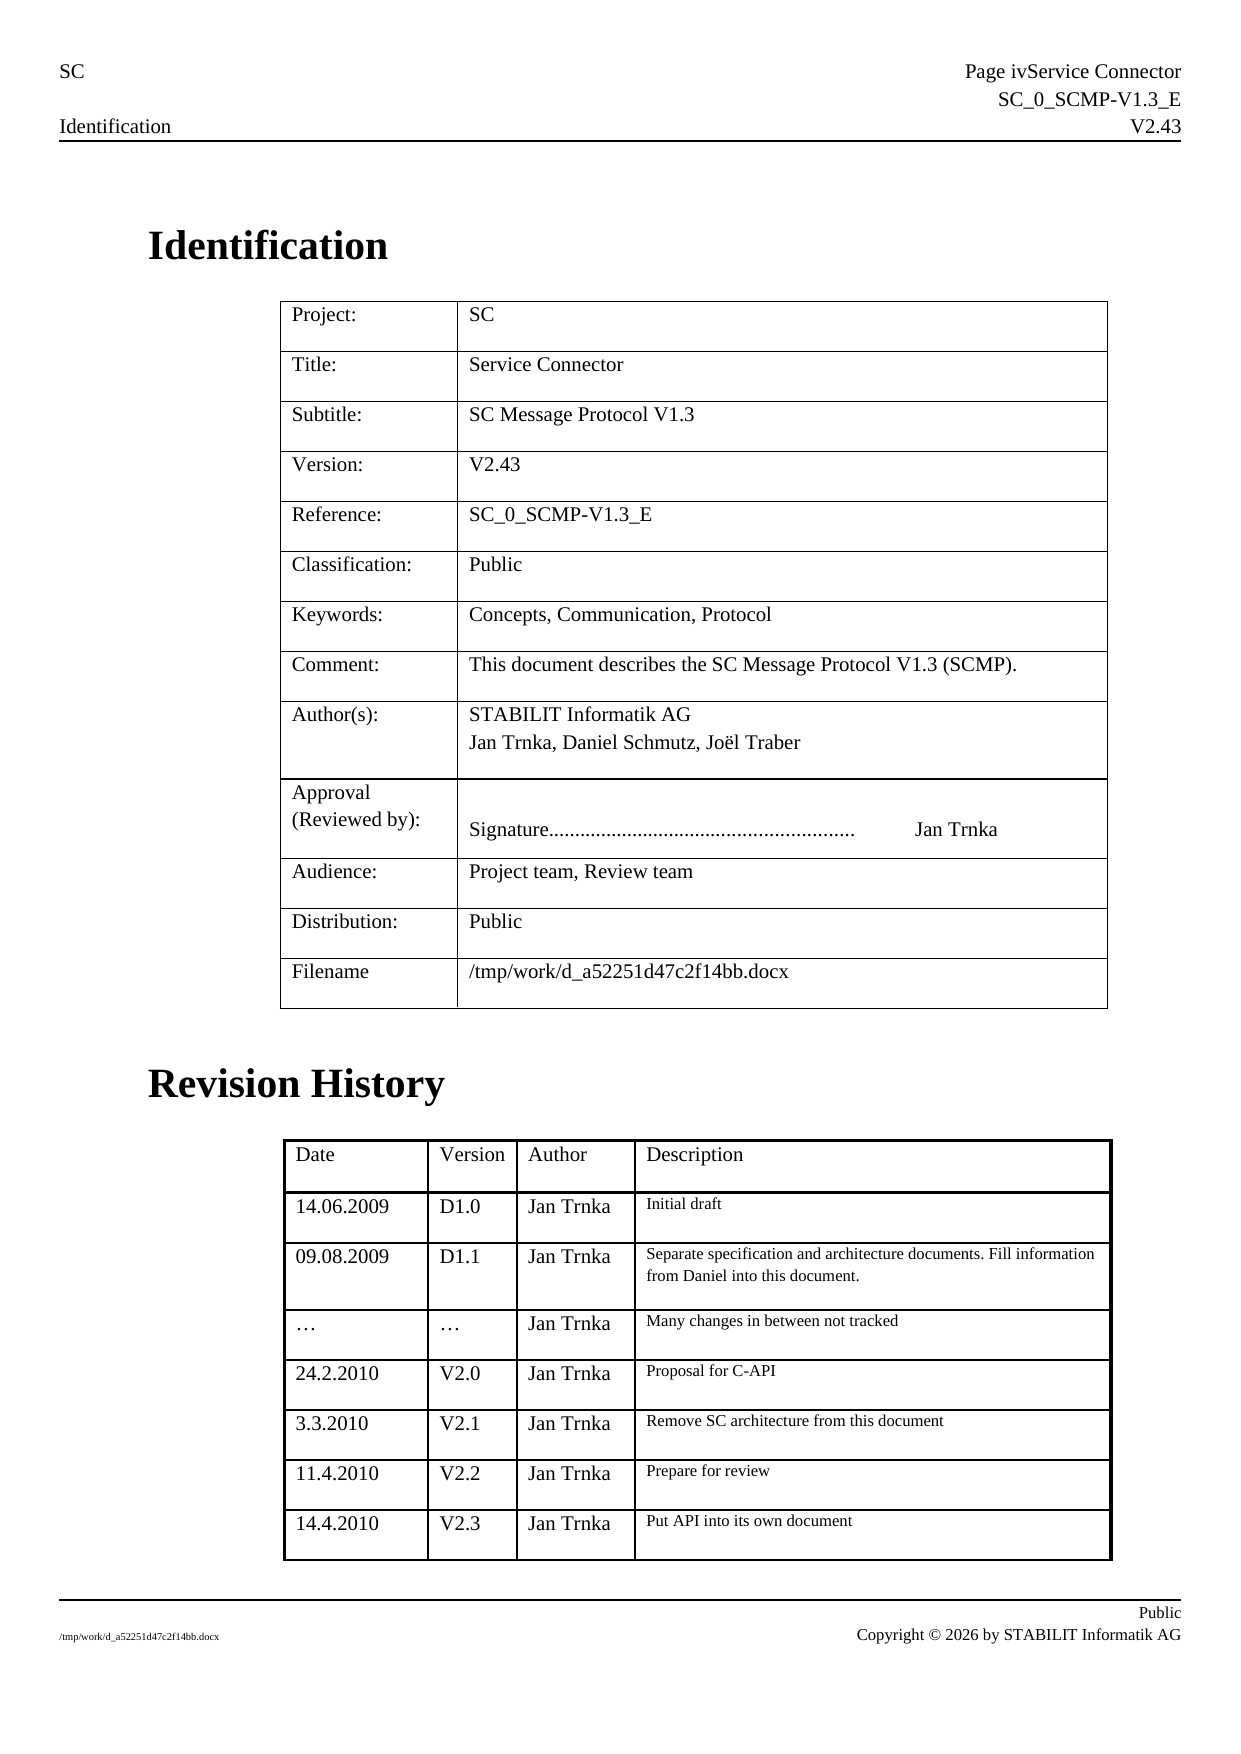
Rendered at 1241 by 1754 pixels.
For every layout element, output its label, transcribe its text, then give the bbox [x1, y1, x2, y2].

subtitle Identification [148, 221, 1092, 268]
table_cell Separate specification and architecture documents. Fill information from Daniel into this document. [636, 1244, 1109, 1309]
table_cell This document describes the SC Message Protocol V1.3 (SCMP). [458, 652, 1107, 701]
table_cell Comment: [281, 652, 457, 701]
table_cell Remove SC architecture from this document [636, 1411, 1109, 1459]
table_cell 14.4.2010 [286, 1511, 427, 1559]
table_cell 3.3.2010 [286, 1411, 427, 1459]
table_cell Jan Trnka [518, 1361, 634, 1409]
table_cell Concepts, Communication, Protocol [458, 602, 1107, 651]
table_cell Public [458, 552, 1107, 601]
subtitle Revision History [148, 1059, 1092, 1107]
table_cell 11.4.2010 [286, 1461, 427, 1509]
table_cell Title: [281, 352, 457, 401]
table_header Project: [281, 302, 457, 351]
table_cell Service Connector [458, 352, 1107, 401]
table_header Version [429, 1142, 516, 1191]
table_cell Proposal for C-API [636, 1361, 1109, 1409]
table_cell Distribution: [281, 909, 457, 957]
table_cell Public [458, 909, 1107, 957]
table_cell Author(s): [281, 702, 457, 778]
table_cell Prepare for review [636, 1461, 1109, 1509]
table_header SC [458, 302, 1107, 351]
table_cell Project team, Review team [458, 859, 1107, 907]
table_cell Version: [281, 452, 457, 501]
table_cell [458, 959, 1107, 1007]
table_cell Signature Jan Trnka [458, 780, 1107, 857]
table_cell 09.08.2009 [286, 1244, 427, 1309]
table_cell V2.2 [429, 1461, 516, 1509]
table_cell D1.0 [429, 1194, 516, 1242]
table_cell Subtitle: [281, 402, 457, 451]
table_cell V2.1 [429, 1411, 516, 1459]
table_cell 14.06.2009 [286, 1194, 427, 1242]
table_header Author [518, 1142, 634, 1191]
table_cell Audience: [281, 859, 457, 907]
table_cell Jan Trnka [518, 1411, 634, 1459]
table_cell Put API into its own document [636, 1511, 1109, 1559]
table_cell Jan Trnka [518, 1511, 634, 1559]
table_cell V2.43 [458, 452, 1107, 501]
table_cell Initial draft [636, 1194, 1109, 1242]
table_cell Jan Trnka [518, 1244, 634, 1309]
table_cell … [286, 1311, 427, 1359]
table_cell V2.0 [429, 1361, 516, 1409]
table_cell Reference: [281, 502, 457, 551]
table_header Description [636, 1142, 1109, 1191]
table_cell D1.1 [429, 1244, 516, 1309]
table_cell … [429, 1311, 516, 1359]
table_cell 24.2.2010 [286, 1361, 427, 1409]
table_cell Jan Trnka [518, 1461, 634, 1509]
table_header Date [286, 1142, 427, 1191]
table_cell Approval (Reviewed by): [281, 780, 457, 857]
table_cell SC_0_SCMP-V1.3_E [458, 502, 1107, 551]
table_cell Keywords: [281, 602, 457, 651]
table_cell Classification: [281, 552, 457, 601]
table_cell V2.3 [429, 1511, 516, 1559]
table_cell Jan Trnka [518, 1194, 634, 1242]
table_cell Filename [281, 959, 457, 1007]
table_cell STABILIT Informatik AG Jan Trnka, Daniel Schmutz, Joël Traber [458, 702, 1107, 778]
table_cell SC Message Protocol V1.3 [458, 402, 1107, 451]
table_cell Many changes in between not tracked [636, 1311, 1109, 1359]
table_cell Jan Trnka [518, 1311, 634, 1359]
